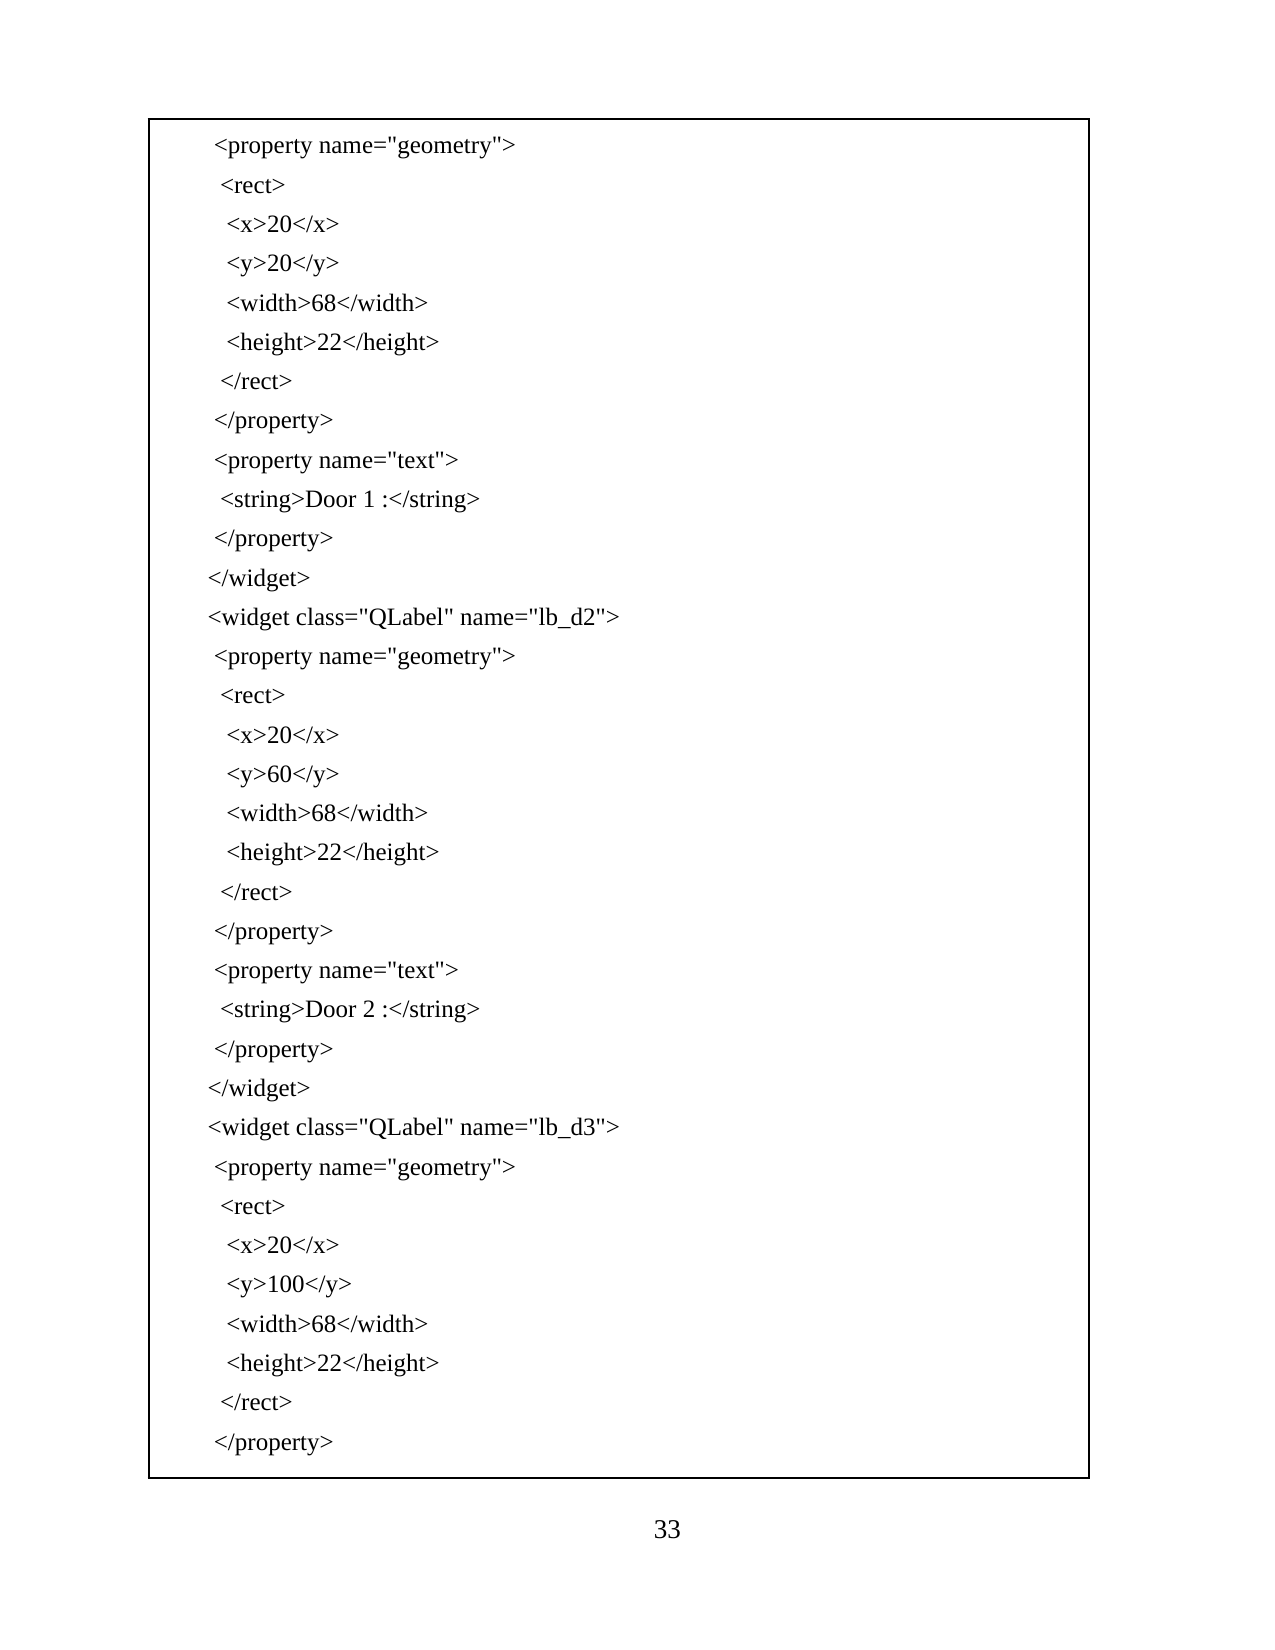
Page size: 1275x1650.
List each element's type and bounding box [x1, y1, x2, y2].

table_header [150, 120, 1088, 1477]
